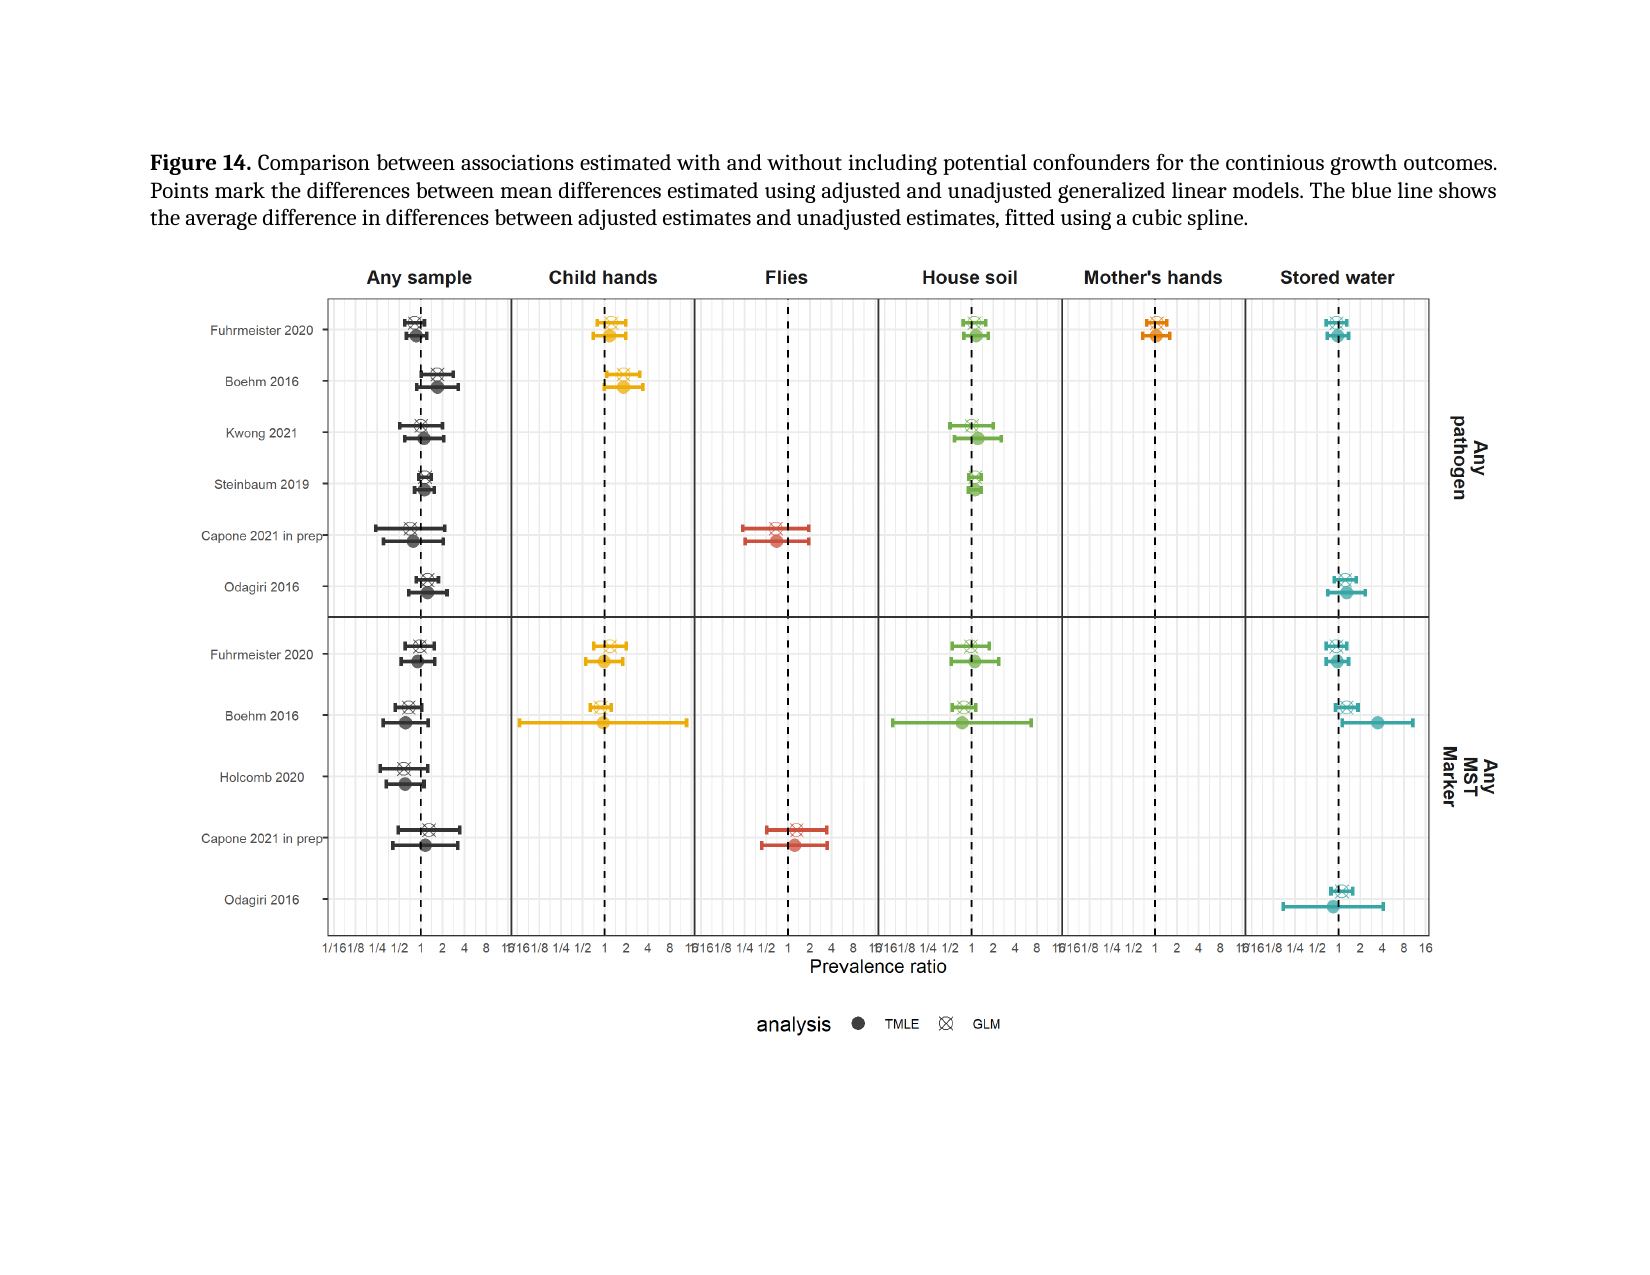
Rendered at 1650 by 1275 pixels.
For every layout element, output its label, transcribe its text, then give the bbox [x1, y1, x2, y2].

text Figure 14. Comparison between associations estimated with and without including potential confounders for the continious growth outcomes. Points mark the differences between mean differences estimated using adjusted and unadjusted generalized linear models. The blue line shows the average difference in differences between adjusted estimates and unadjusted estimates, fitted using a cubic spline. [150, 150, 1500, 232]
picture [168, 249, 1519, 1060]
